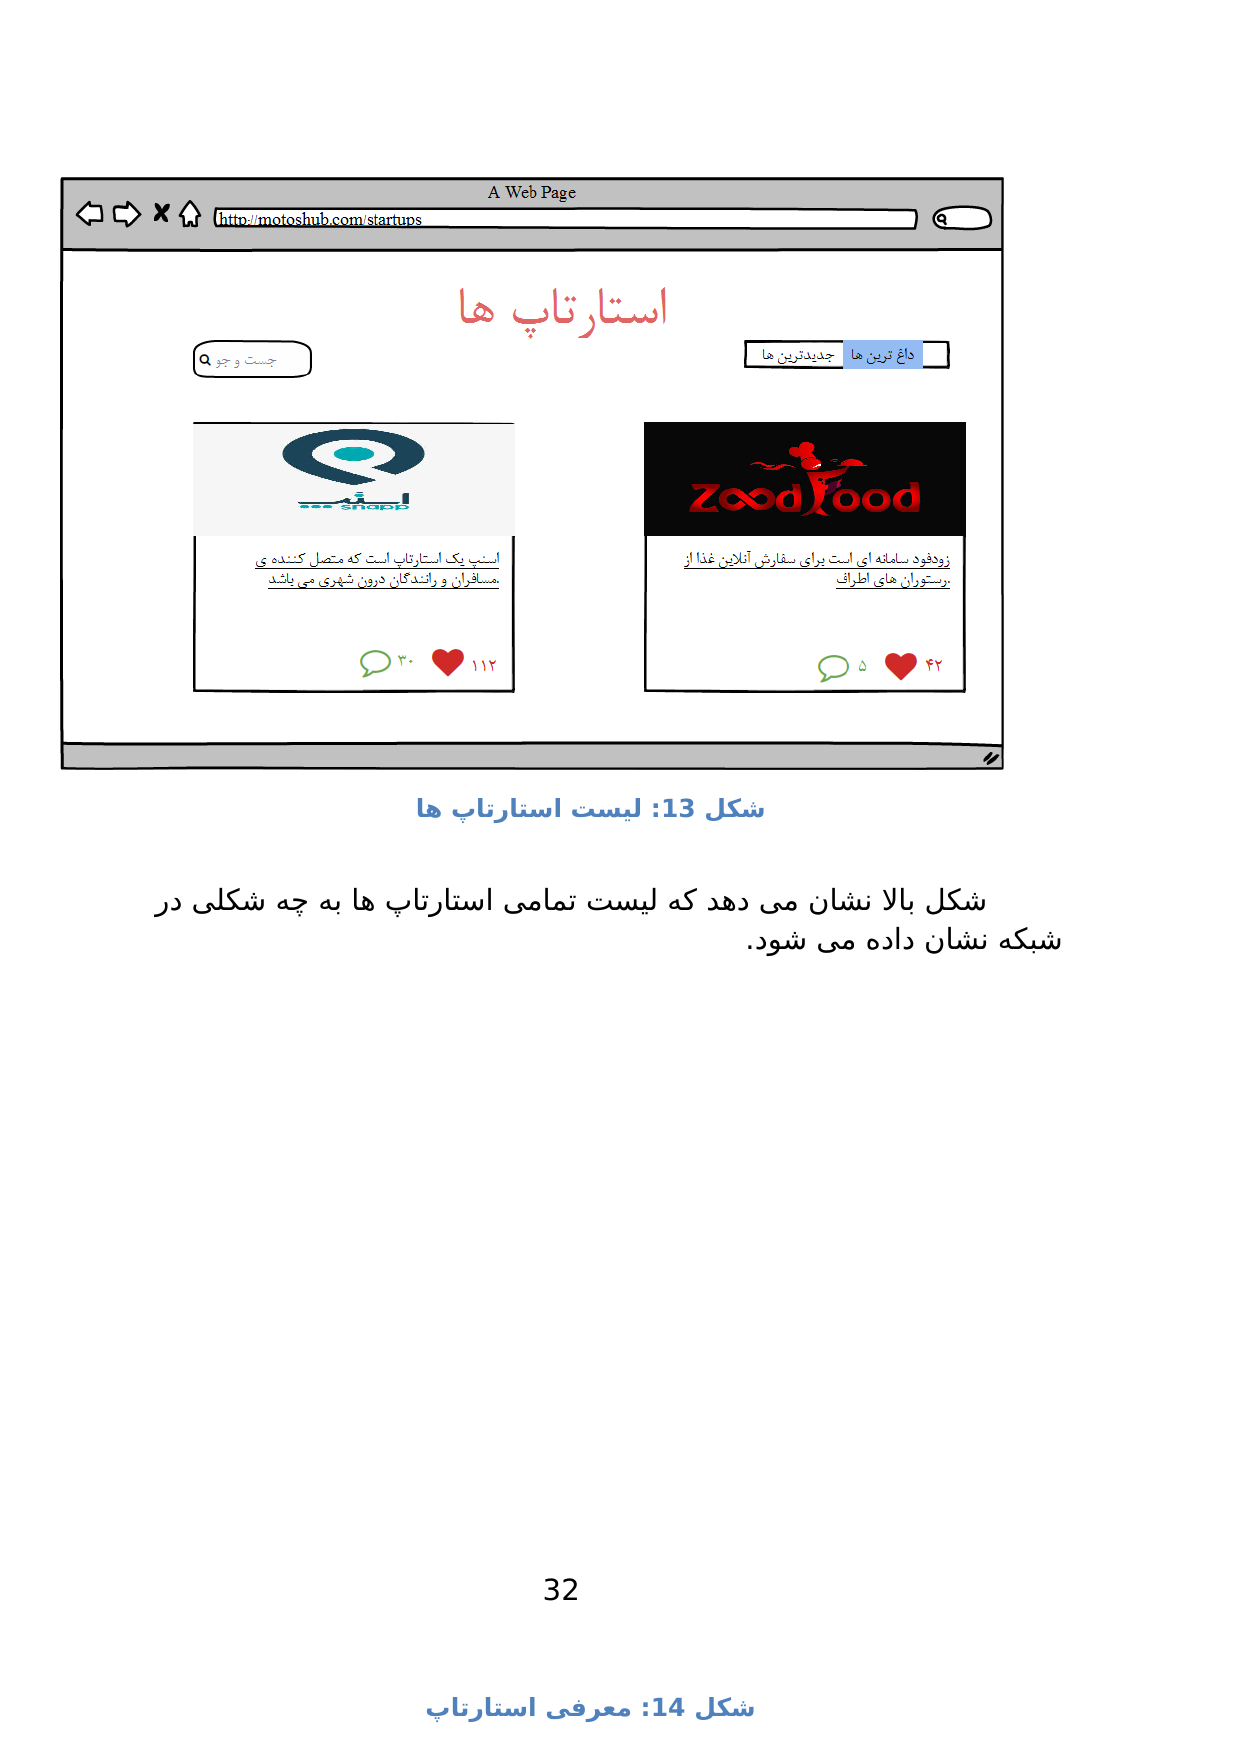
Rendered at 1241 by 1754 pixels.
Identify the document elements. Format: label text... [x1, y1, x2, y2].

picture [60, 177, 1004, 770]
text شکل 13: لیست استارتاپ ها [118, 794, 1063, 824]
text شکل بالا نشان می دهد که لیست تمامی استارتاپ ها به چه شکلی در شبکه نشان داده می شود. [118, 844, 1063, 956]
